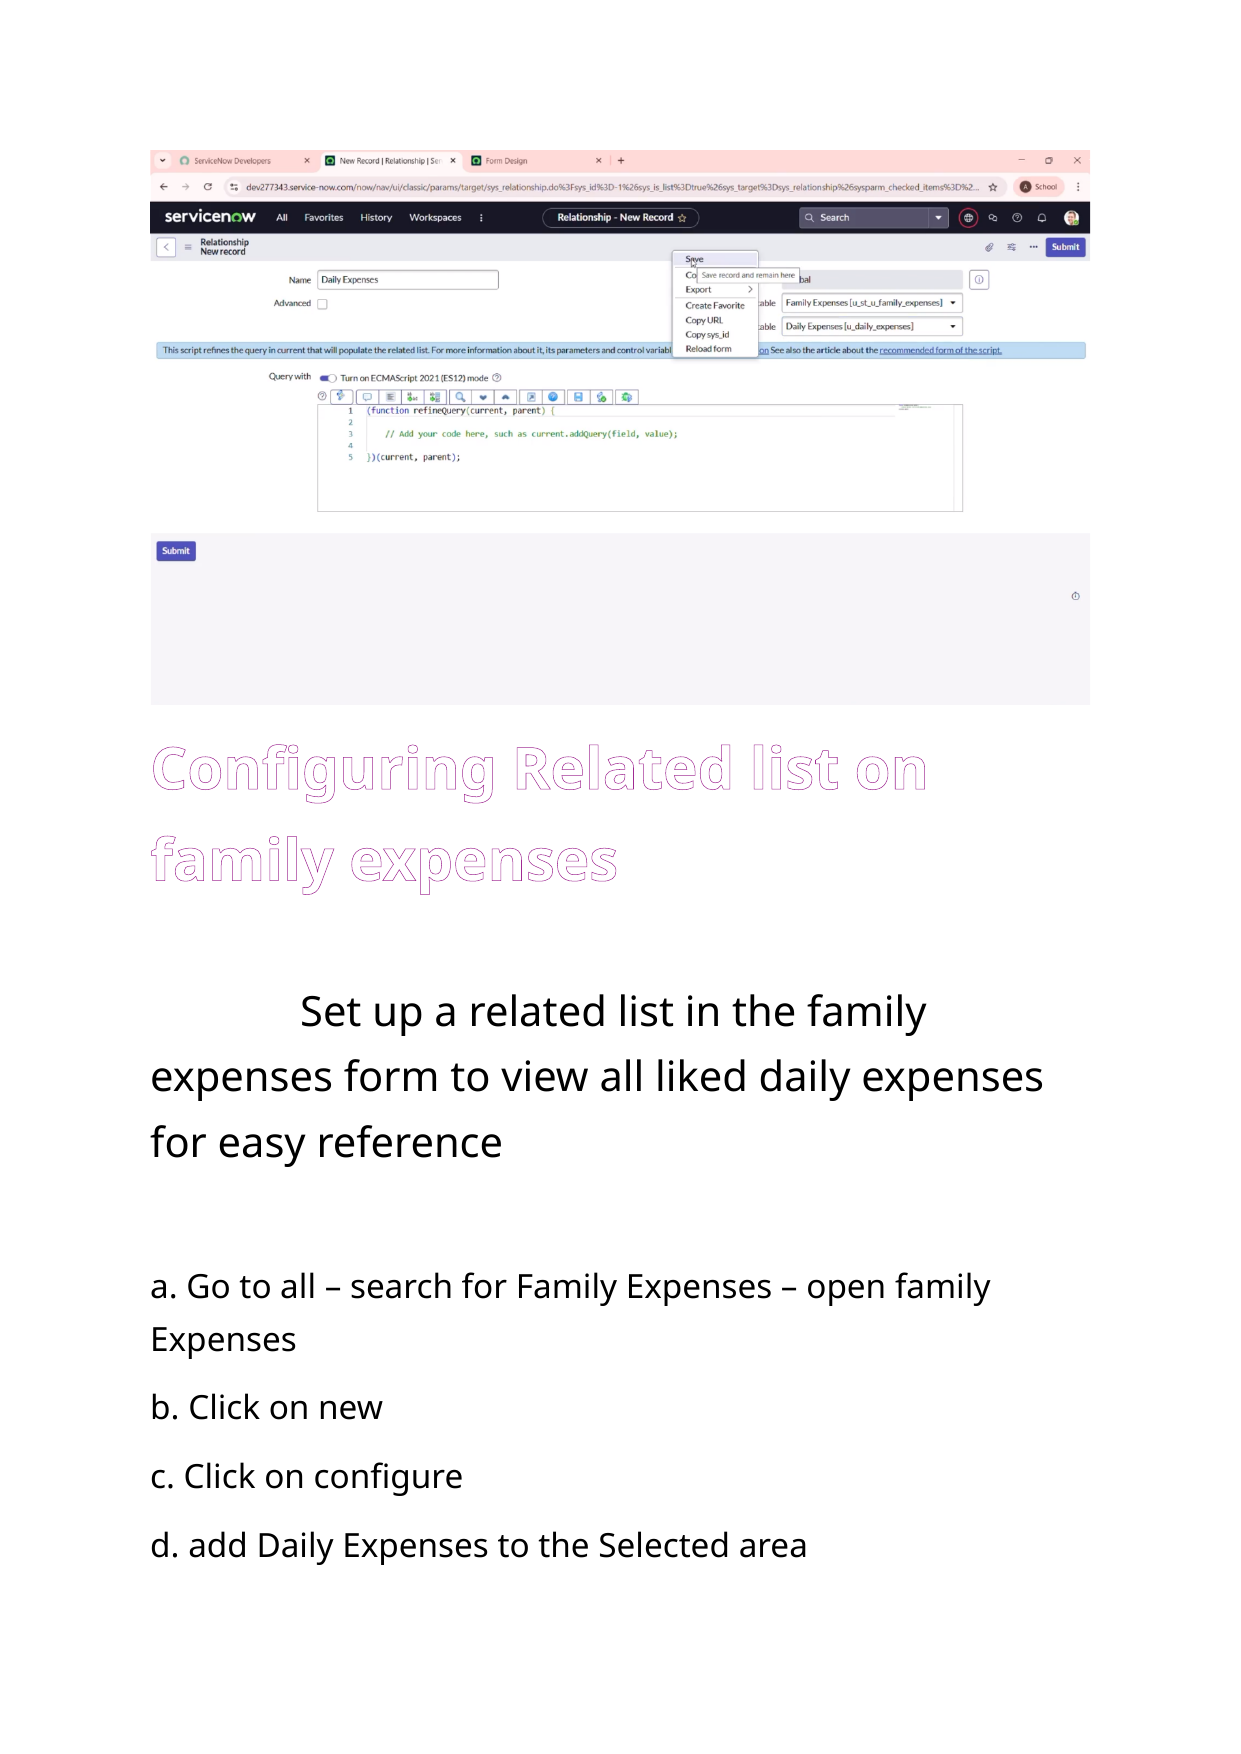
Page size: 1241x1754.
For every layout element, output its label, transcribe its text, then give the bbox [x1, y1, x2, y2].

text c. Click on configure [150, 1453, 1090, 1498]
text a. Go to all – search for Family Expenses – open family Expenses [150, 1263, 1090, 1361]
text b. Click on new [150, 1384, 1090, 1429]
text Configuring Related list on family expenses [150, 727, 1090, 898]
text d. add Daily Expenses to the Selected area [150, 1522, 1090, 1567]
text Set up a related list in the family expenses form to view all liked daily expenses for easy reference [150, 982, 1090, 1169]
picture [150, 150, 1091, 705]
